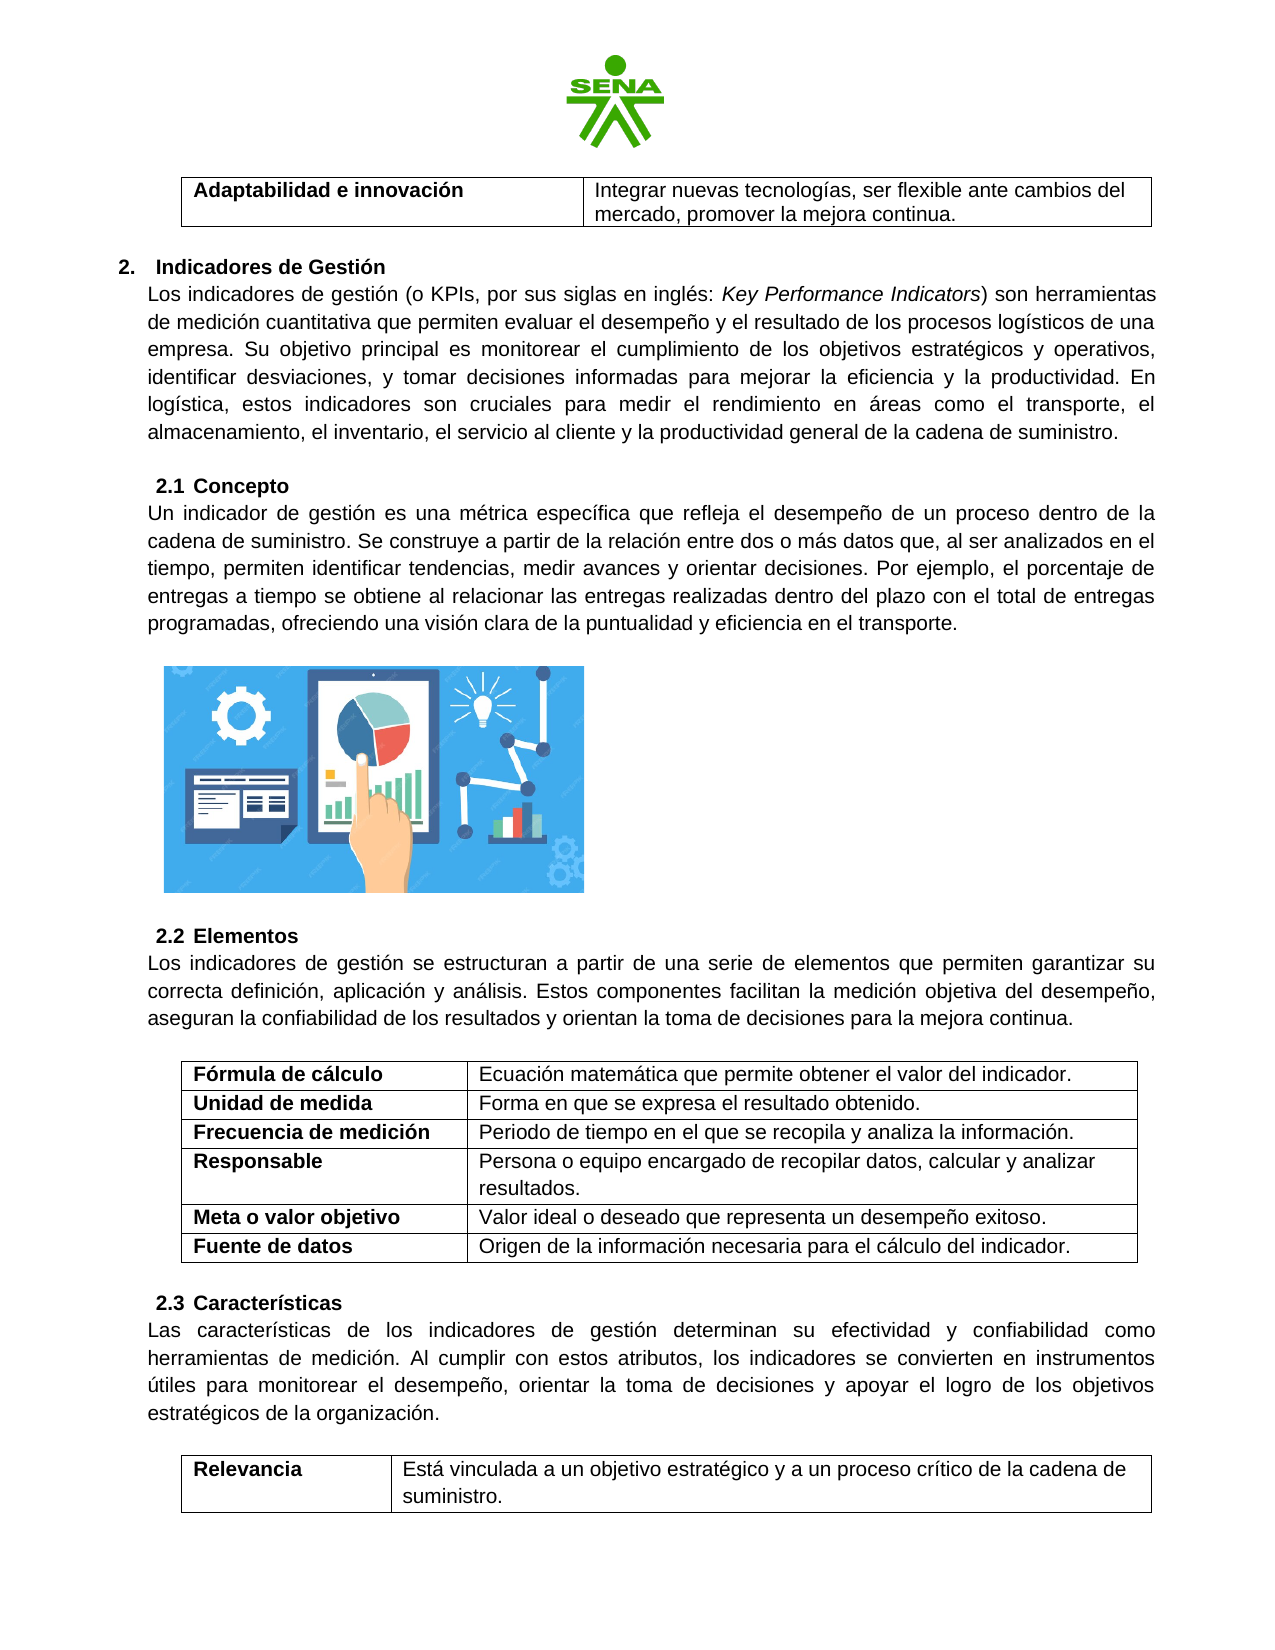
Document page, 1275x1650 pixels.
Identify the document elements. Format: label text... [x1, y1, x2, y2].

list Indicadores de Gestión [118, 255, 1157, 279]
table_header Fórmula de cálculo [182, 1062, 467, 1090]
text Un indicador de gestión es una métrica específica que refleja el desempeño de un proceso dentro de la cadena de suministro. Se construye a partir de la relación entre dos o más datos que, al ser analizados en el tiempo, permiten identificar tendencias, medir avances y orientar decisiones. Por ejemplo, el porcentaje de entregas a tiempo se obtiene al relacionar las entregas realizadas dentro del plazo con el total de entregas programadas, ofreciendo una visión clara de la puntualidad y eficiencia en el transporte. [147, 501, 1157, 635]
table_cell Fuente de datos [182, 1234, 467, 1262]
table_cell Responsable [182, 1149, 467, 1204]
text Los indicadores de gestión (o KPIs, por sus siglas en inglés: Key Performance Indicators) son herramientas de medición cuantitativa que permiten evaluar el desempeño y el resultado de los procesos logísticos de una empresa. Su objetivo principal es monitorear el cumplimiento de los objetivos estratégicos y operativos, identificar desviaciones, y tomar decisiones informadas para mejorar la eficiencia y la productividad. En logística, estos indicadores son cruciales para medir el rendimiento en áreas como el transporte, el almacenamiento, el inventario, el servicio al cliente y la productividad general de la cadena de suministro. [147, 282, 1157, 444]
table_cell Valor ideal o deseado que representa un desempeño exitoso. [468, 1205, 1137, 1233]
list Concepto [156, 473, 1157, 497]
table_cell Frecuencia de medición [182, 1120, 467, 1148]
table_cell Forma en que se expresa el resultado obtenido. [468, 1091, 1137, 1119]
list Características [156, 1290, 1157, 1314]
table_header Está vinculada a un objetivo estratégico y a un proceso crítico de la cadena de suministro. [392, 1456, 1151, 1512]
table_cell Meta o valor objetivo [182, 1205, 467, 1233]
table_cell Persona o equipo encargado de recopilar datos, calcular y analizar resultados. [468, 1149, 1137, 1204]
list Elementos [156, 924, 1157, 948]
table_header Ecuación matemática que permite obtener el valor del indicador. [468, 1062, 1137, 1090]
table_cell Integrar nuevas tecnologías, ser flexible ante cambios del mercado, promover la mejora continua. [584, 178, 1151, 226]
table_cell Origen de la información necesaria para el cálculo del indicador. [468, 1234, 1137, 1262]
text Las características de los indicadores de gestión determinan su efectividad y confiabilidad como herramientas de medición. Al cumplir con estos atributos, los indicadores se convierten en instrumentos útiles para monitorear el desempeño, orientar la toma de decisiones y apoyar el logro de los objetivos estratégicos de la organización. [147, 1318, 1157, 1424]
text Los indicadores de gestión se estructuran a partir de una serie de elementos que permiten garantizar su correcta definición, aplicación y análisis. Estos componentes facilitan la medición objetiva del desempeño, aseguran la confiabilidad de los resultados y orientan la toma de decisiones para la mejora continua. [147, 951, 1157, 1030]
picture [566, 55, 664, 148]
picture [163, 666, 585, 893]
table_header Relevancia [182, 1456, 391, 1512]
table_cell Periodo de tiempo en el que se recopila y analiza la información. [468, 1120, 1137, 1148]
table_cell Unidad de medida [182, 1091, 467, 1119]
table_cell Adaptabilidad e innovación [182, 178, 583, 226]
